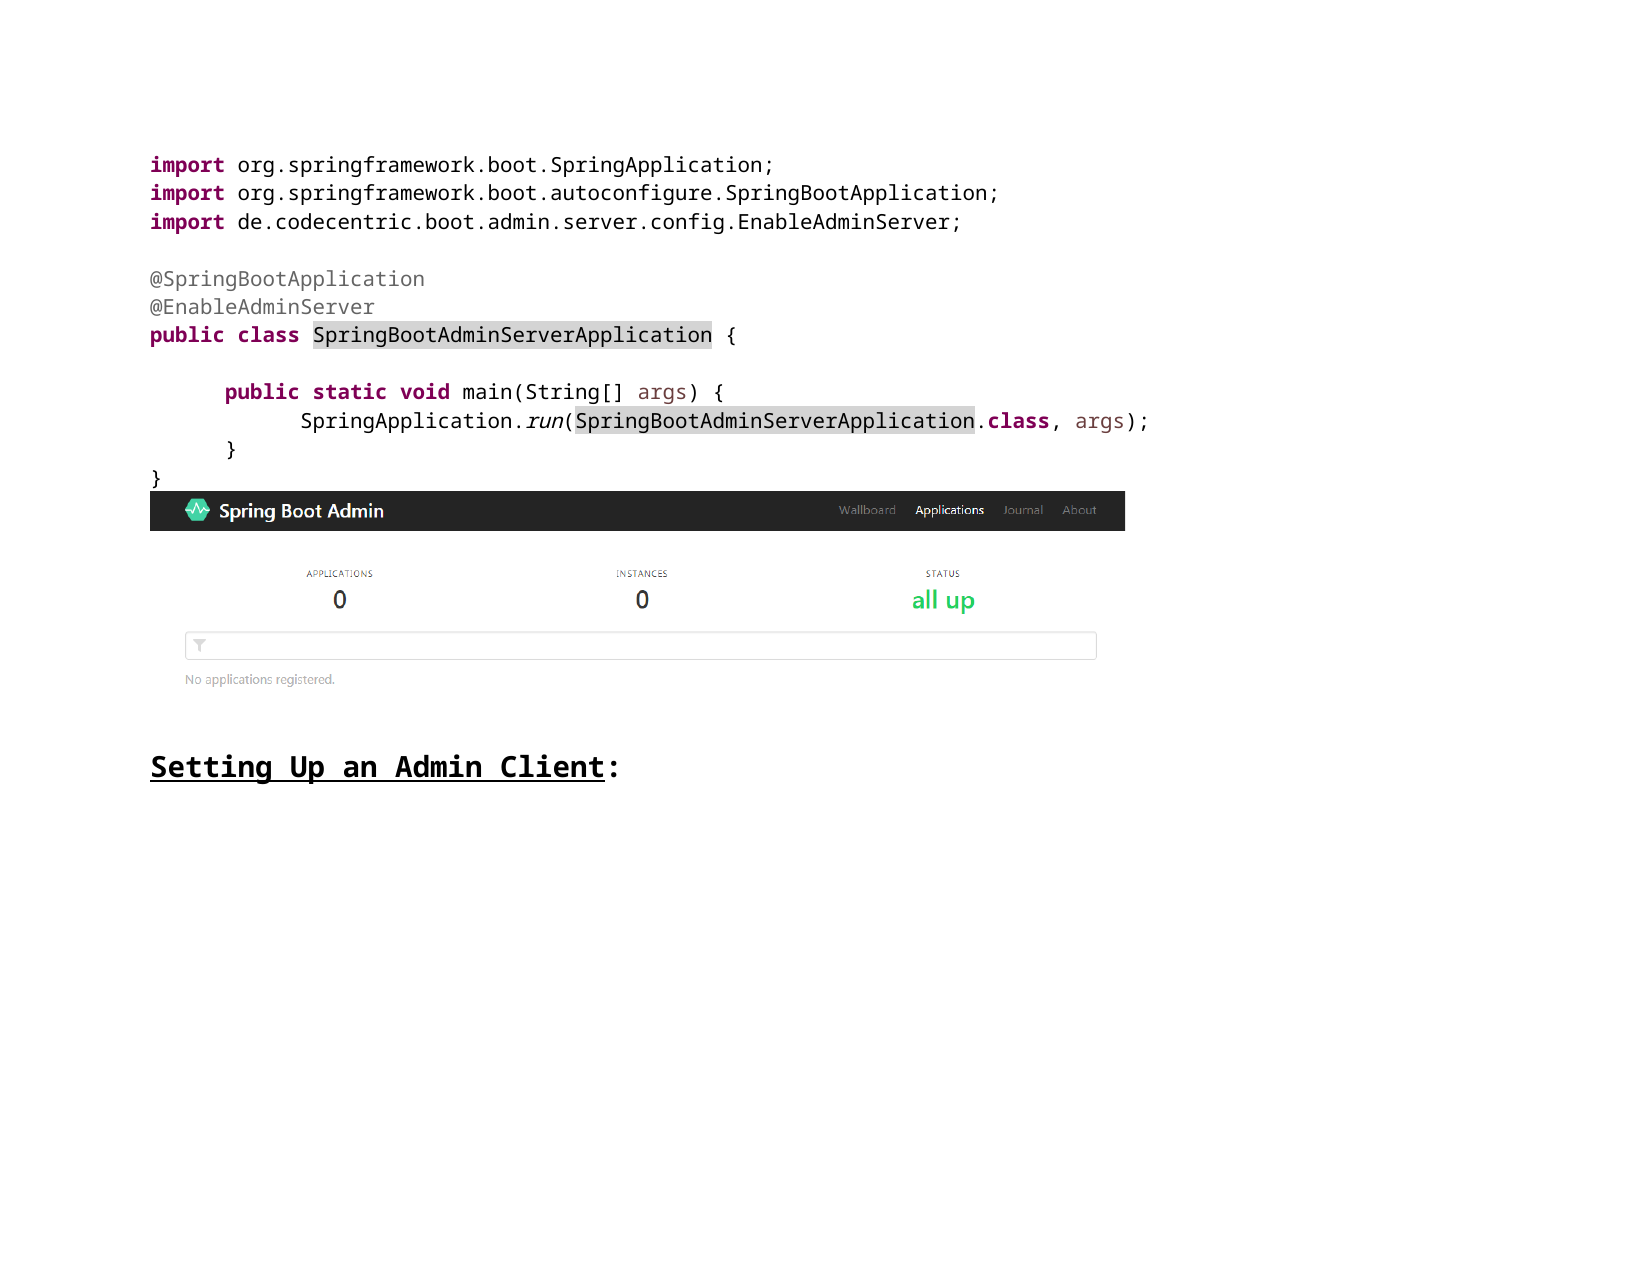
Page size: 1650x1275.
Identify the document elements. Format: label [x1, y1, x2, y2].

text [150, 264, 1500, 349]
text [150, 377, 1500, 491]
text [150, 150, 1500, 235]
picture [150, 491, 1125, 707]
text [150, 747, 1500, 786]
